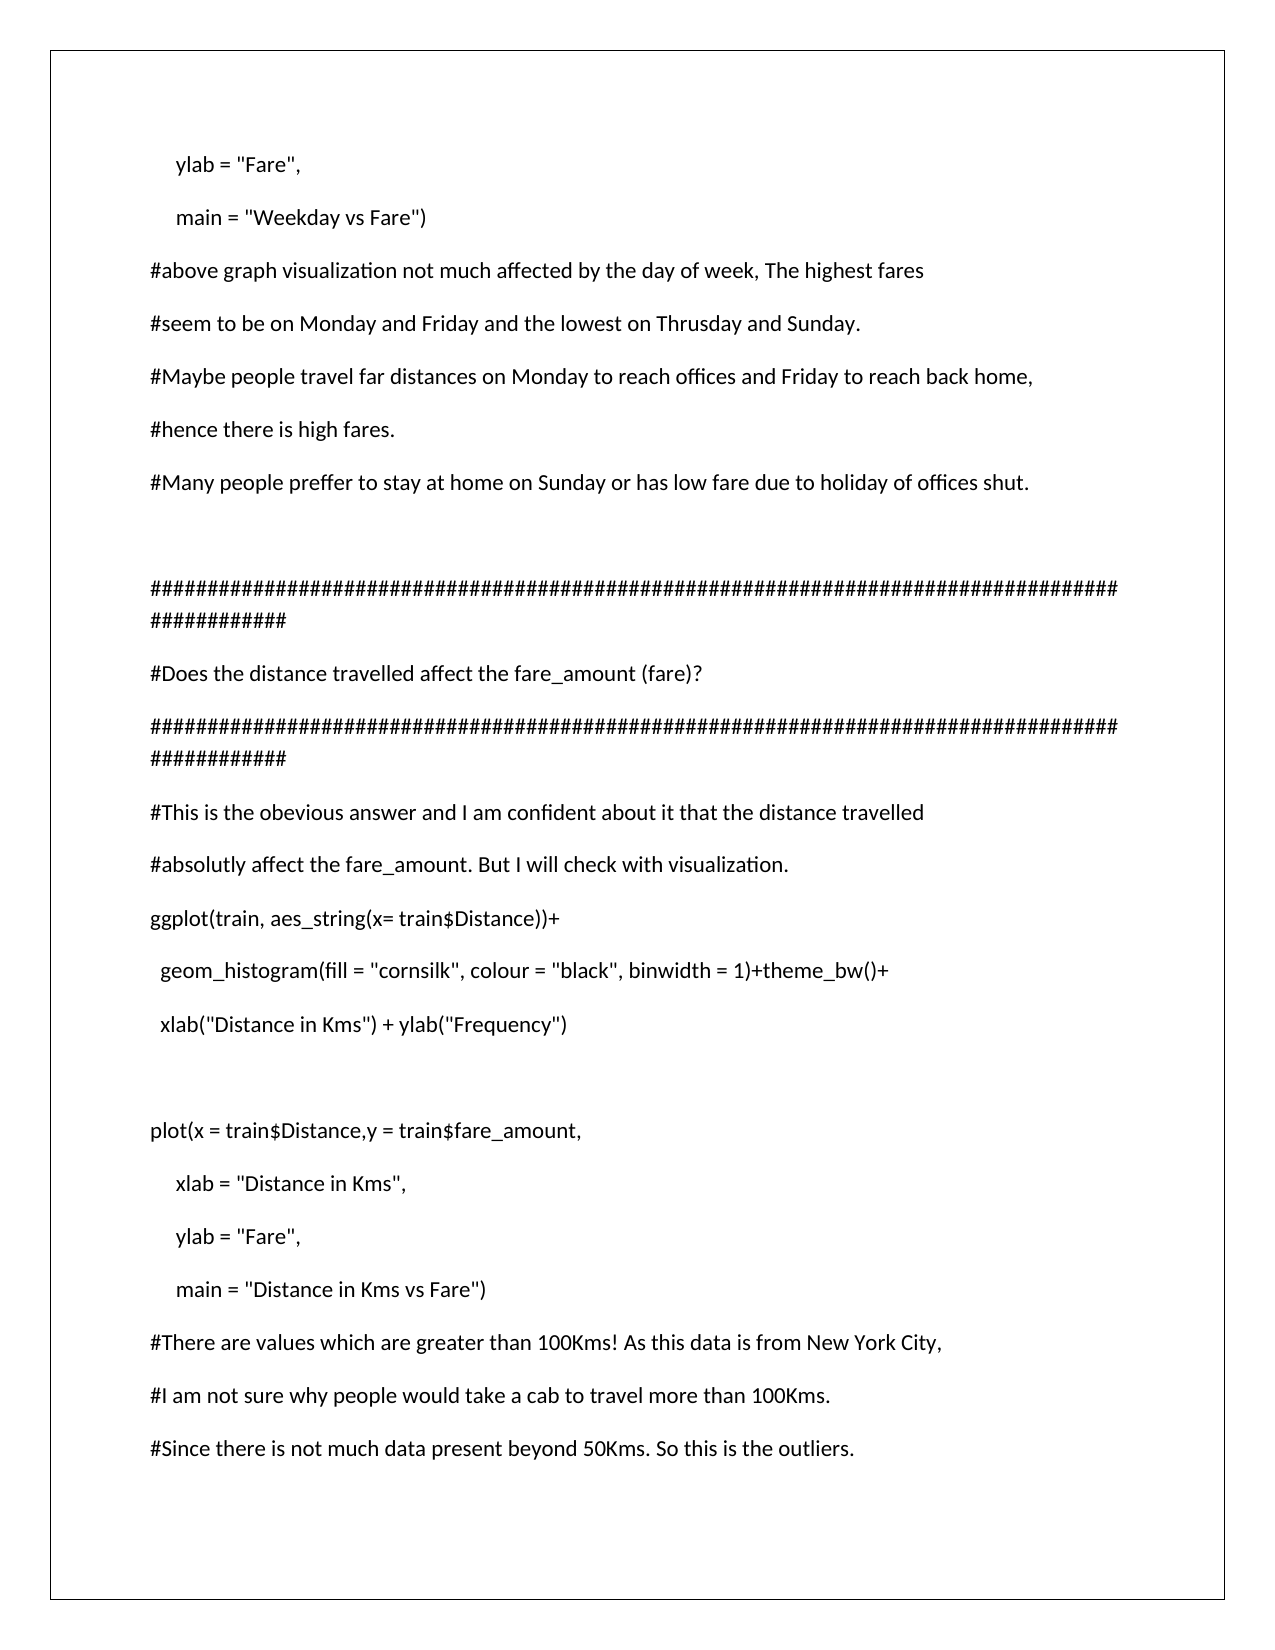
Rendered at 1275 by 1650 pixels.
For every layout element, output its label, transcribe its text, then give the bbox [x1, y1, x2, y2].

text #Since there is not much data present beyond 50Kms. So this is the outliers. [150, 1434, 1125, 1462]
text xlab("Distance in Kms") + ylab("Frequency") [150, 1010, 1125, 1038]
text #I am not sure why people would take a cab to travel more than 100Kms. [150, 1381, 1125, 1409]
text #hence there is high fares. [150, 415, 1125, 443]
text #seem to be on Monday and Friday and the lowest on Thrusday and Sunday. [150, 309, 1125, 337]
text ################################################################################################# [150, 712, 1125, 773]
text #Maybe people travel far distances on Monday to reach offices and Friday to reach back home, [150, 362, 1125, 390]
text geom_histogram(fill = "cornsilk", colour = "black", binwidth = 1)+theme_bw()+ [150, 957, 1125, 985]
text main = "Weekday vs Fare") [150, 203, 1125, 231]
text main = "Distance in Kms vs Fare") [150, 1275, 1125, 1303]
text ylab = "Fare", [150, 150, 1125, 178]
text plot(x = train$Distance,y = train$fare_amount, [150, 1116, 1125, 1144]
text #There are values which are greater than 100Kms! As this data is from New York City, [150, 1328, 1125, 1356]
text ylab = "Fare", [150, 1222, 1125, 1250]
text ################################################################################################# [150, 574, 1125, 634]
text ggplot(train, aes_string(x= train$Distance))+ [150, 904, 1125, 932]
text #This is the obevious answer and I am confident about it that the distance travelled [150, 798, 1125, 826]
text #Does the distance travelled affect the fare_amount (fare)? [150, 659, 1125, 687]
text #above graph visualization not much affected by the day of week, The highest fares [150, 256, 1125, 284]
text #absolutly affect the fare_amount. But I will check with visualization. [150, 851, 1125, 879]
text #Many people preffer to stay at home on Sunday or has low fare due to holiday of offices shut. [150, 468, 1125, 496]
text xlab = "Distance in Kms", [150, 1169, 1125, 1197]
